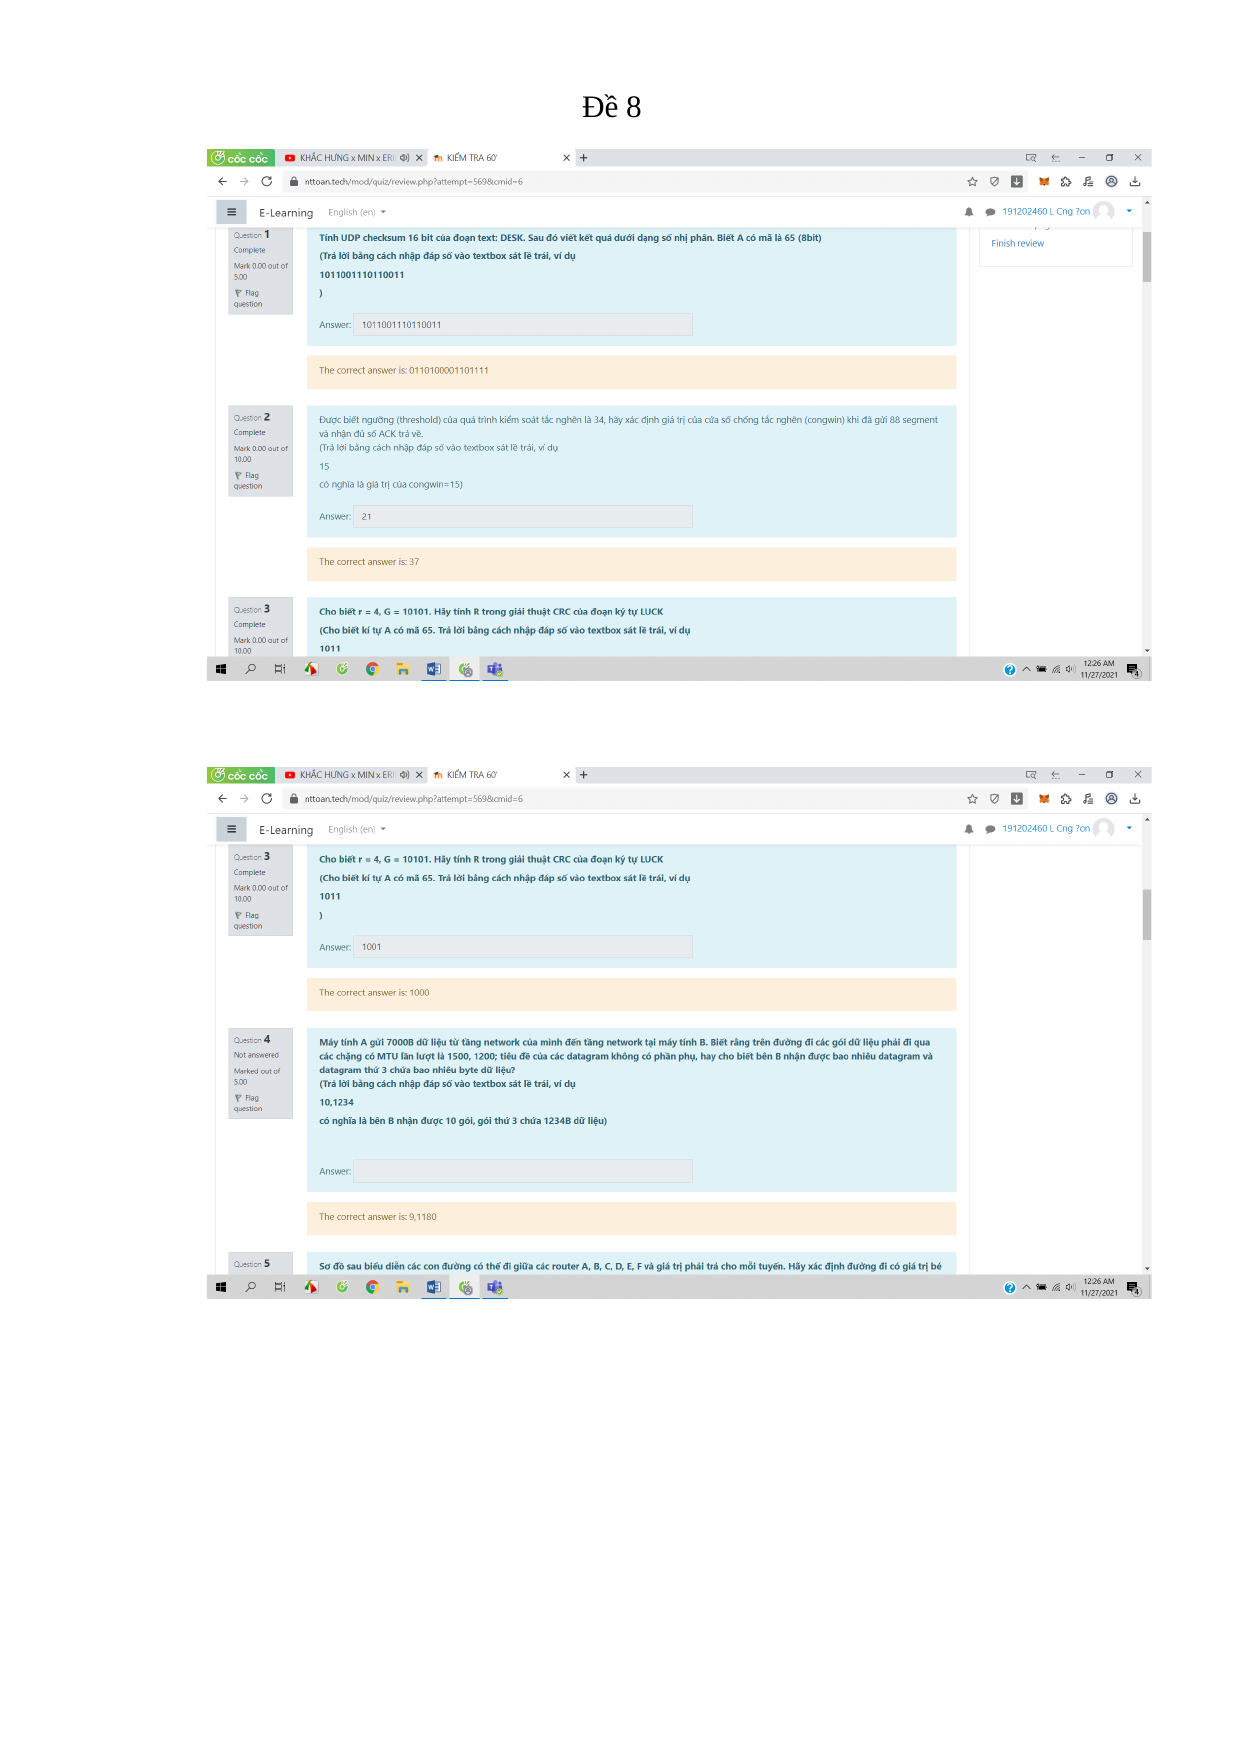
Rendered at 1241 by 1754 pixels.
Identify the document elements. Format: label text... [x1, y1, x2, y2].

picture [206, 767, 1152, 1299]
picture [206, 149, 1152, 681]
text Đề 8 [507, 89, 1152, 124]
